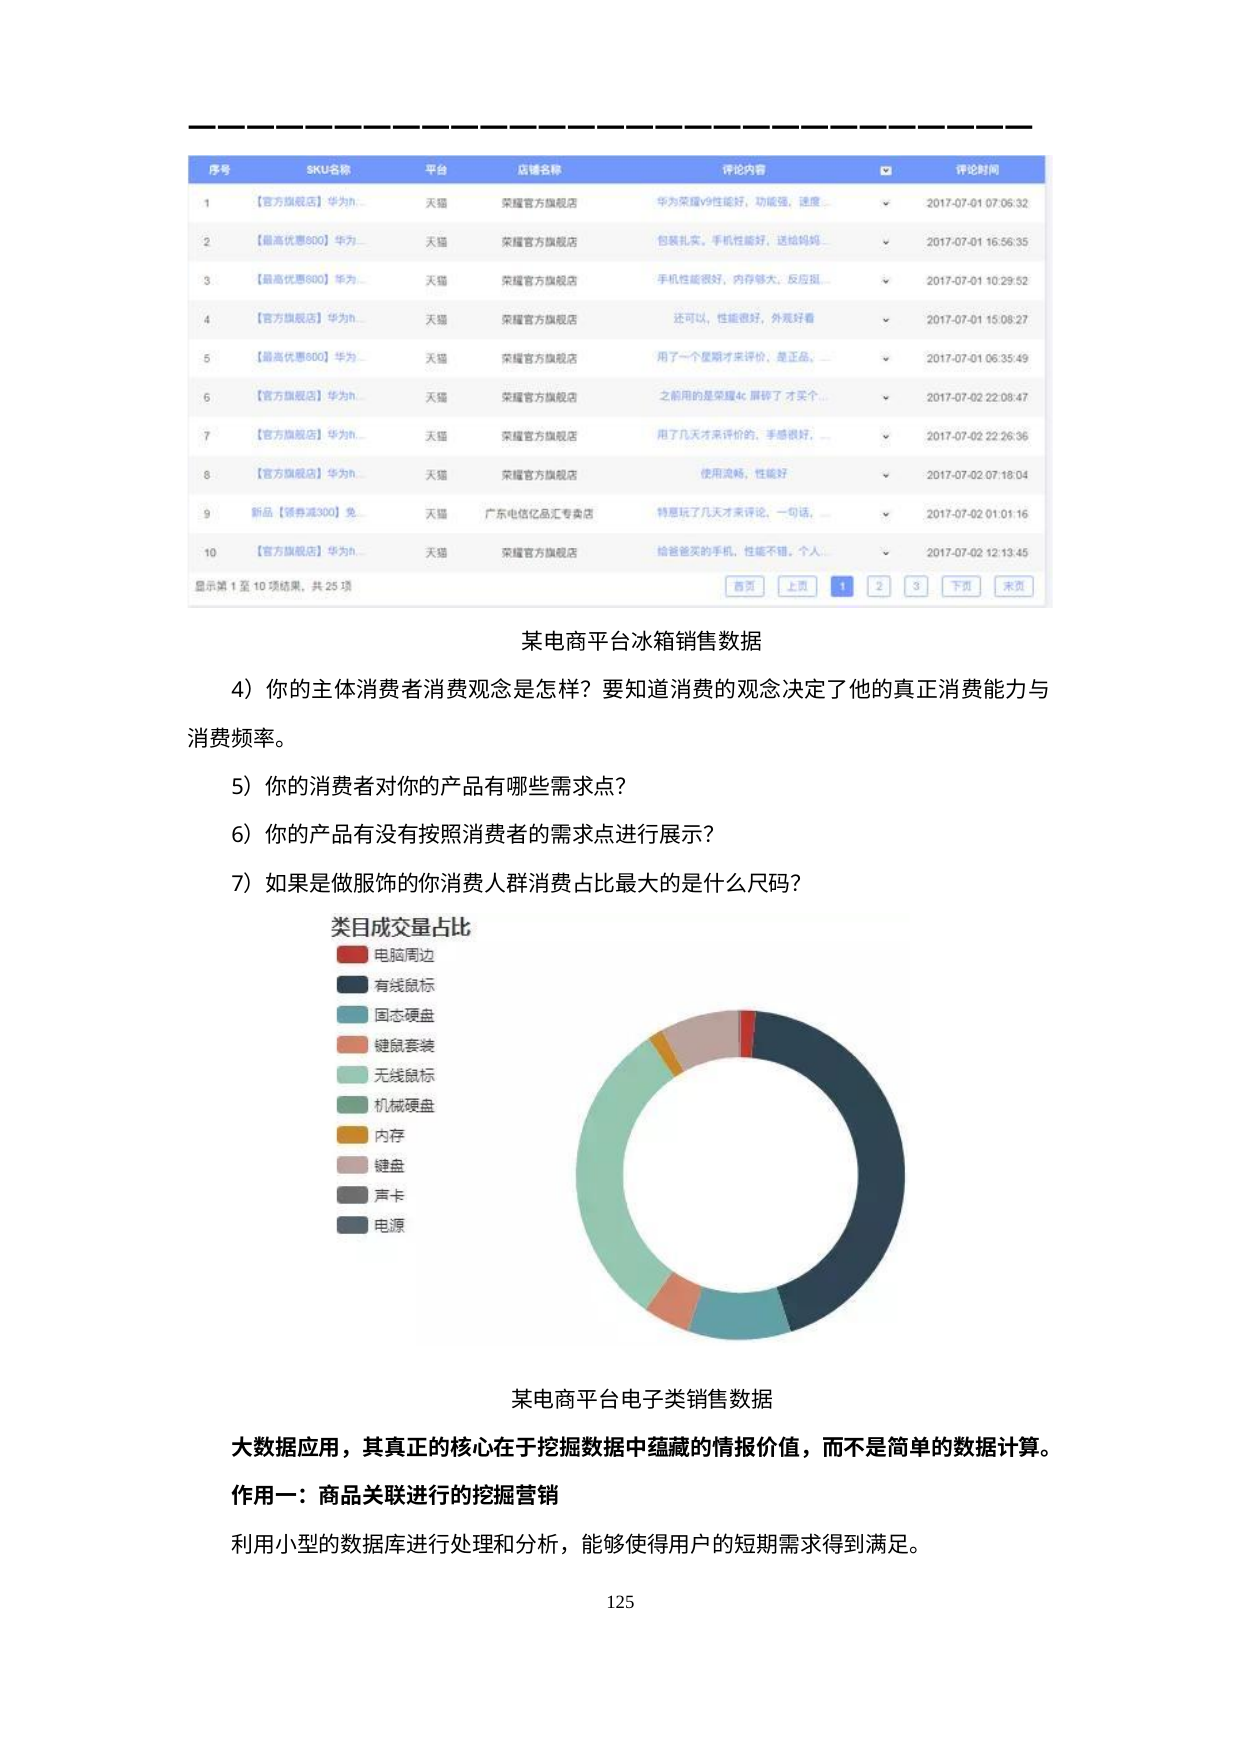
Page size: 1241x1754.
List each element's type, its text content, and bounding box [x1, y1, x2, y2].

text 5）你的消费者对你的产品有哪些需求点？ [187, 769, 1053, 801]
text 7）如果是做服饰的你消费人群消费占比最大的是什么尺码？ [187, 865, 1053, 898]
text 利用小型的数据库进行处理和分析，能够使得用户的短期需求得到满足。 [187, 1526, 1053, 1559]
text 某电商平台电子类销售数据 [187, 1381, 1053, 1414]
text 6）你的产品有没有按照消费者的需求点进行展示？ [187, 817, 1053, 849]
text 大数据应用，其真正的核心在于挖掘数据中蕴藏的情报价值，而不是简单的数据计算。 [187, 1430, 1053, 1462]
text 作用一：商品关联进行的挖掘营销 [187, 1478, 1053, 1511]
text 4）你的主体消费者消费观念是怎样？要知道消费的观念决定了他的真正消费能力与消费频率。 [187, 672, 1053, 753]
text 某电商平台冰箱销售数据 [187, 623, 1053, 656]
